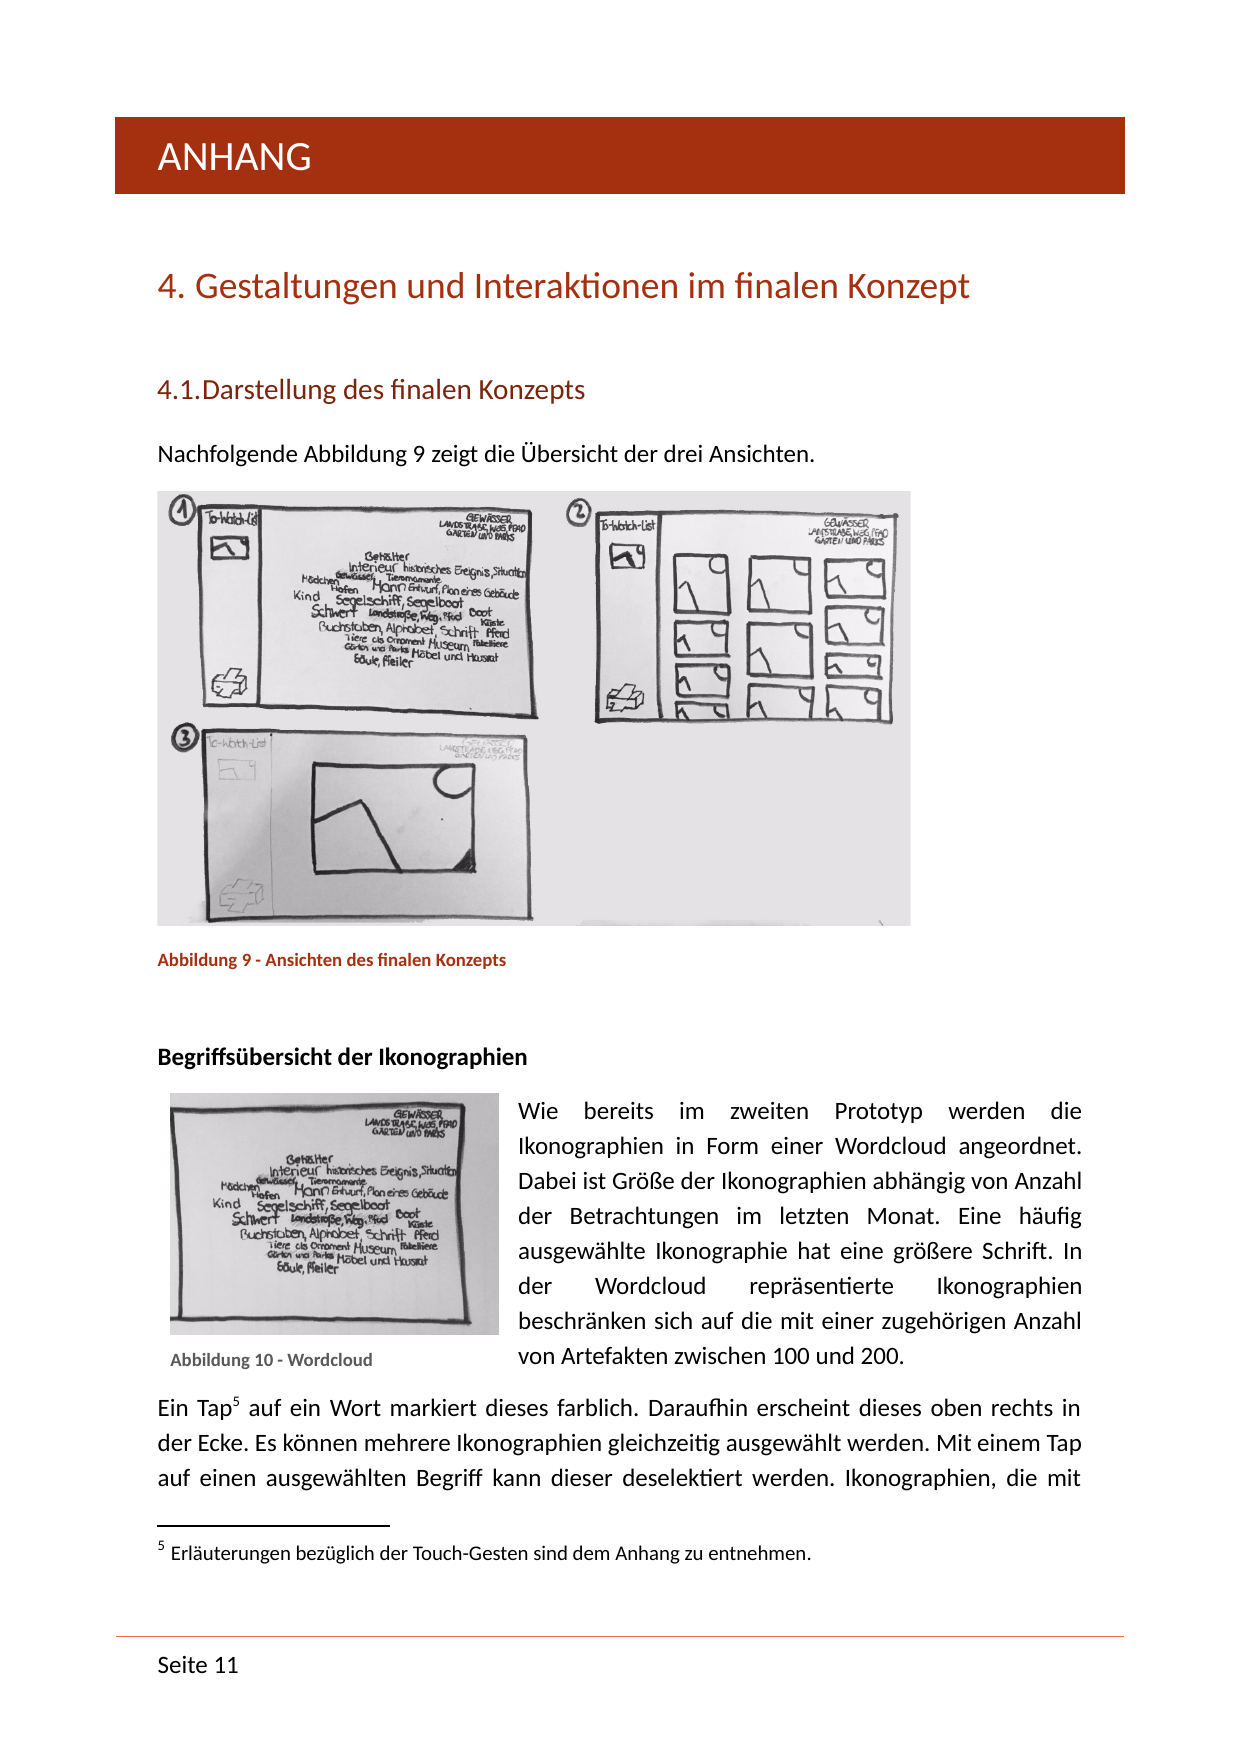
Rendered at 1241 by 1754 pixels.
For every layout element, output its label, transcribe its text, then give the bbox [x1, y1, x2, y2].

picture [157, 491, 911, 926]
text Nachfolgende Abbildung 9 zeigt die Übersicht der drei Ansichten. [157, 438, 1083, 468]
text Begriffsübersicht der Ikonographien [157, 1041, 1083, 1072]
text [157, 1392, 1083, 1492]
subtitle Darstellung des finalen Konzepts [157, 371, 1083, 406]
subtitle Gestaltungen und Interaktionen im finalen Konzept [157, 262, 1083, 308]
picture [170, 1093, 499, 1335]
